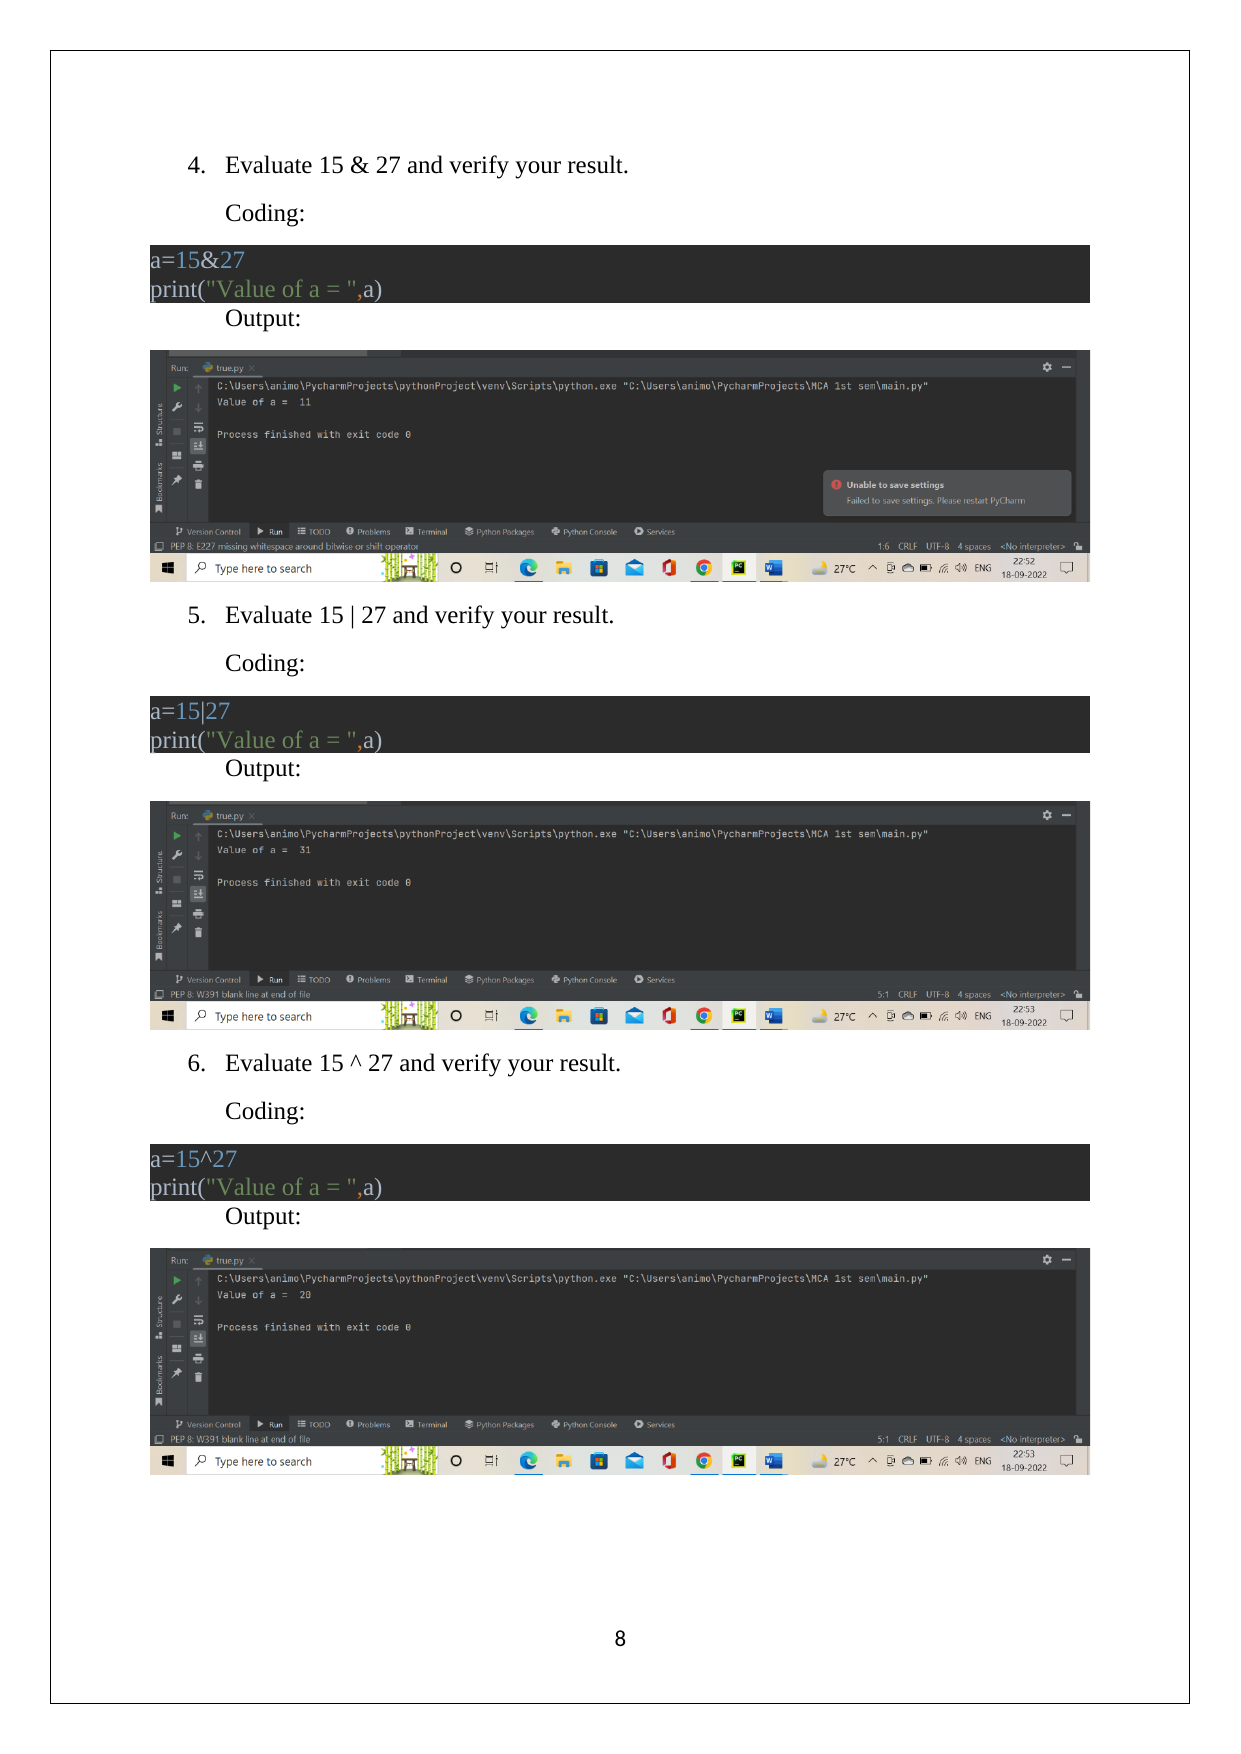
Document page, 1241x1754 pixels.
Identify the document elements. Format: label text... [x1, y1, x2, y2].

picture [150, 1248, 1091, 1475]
text a=15^27 print("Value of a = ",a) [150, 1144, 1090, 1201]
list Evaluate 15 & 27 and verify your result. [187, 150, 1090, 179]
text Coding: [225, 198, 1090, 226]
list Output: [225, 303, 1090, 332]
list Evaluate 15 ^ 27 and verify your result. [187, 1048, 1090, 1077]
list Evaluate 15 | 27 and verify your result. [187, 601, 1090, 629]
list Output: [225, 1201, 1090, 1230]
picture [150, 801, 1091, 1030]
text Coding: [225, 648, 1090, 677]
text a=15&27 print("Value of a = ",a) [150, 245, 1090, 303]
text Coding: [225, 1096, 1090, 1125]
text a=15|27 print("Value of a = ",a) [150, 696, 1090, 753]
picture [150, 350, 1091, 582]
list Output: [225, 753, 1090, 782]
